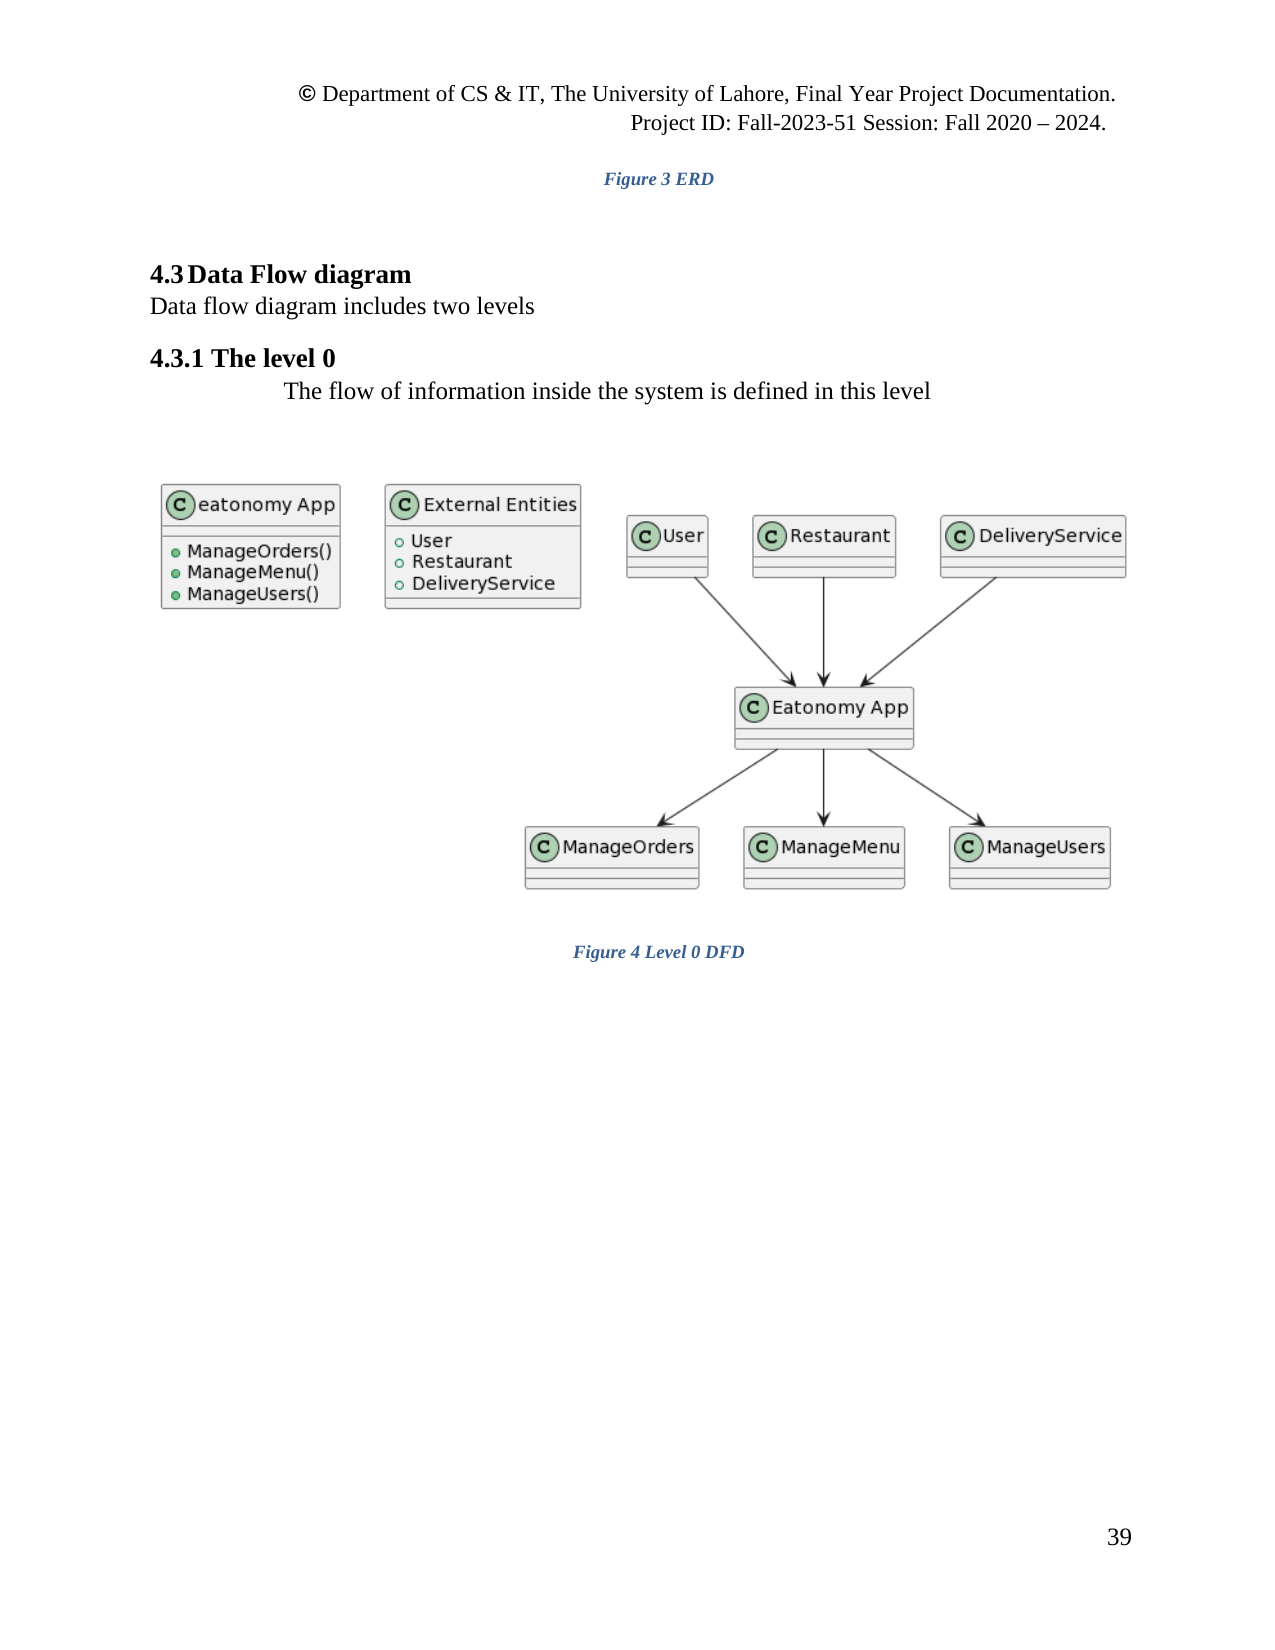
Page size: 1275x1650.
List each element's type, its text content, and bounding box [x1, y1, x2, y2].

subtitle Figure 4 Level 0 DFD [187, 941, 1132, 962]
text The flow of information inside the system is defined in this level [151, 376, 1132, 404]
subtitle Figure 3 ERD [187, 168, 1132, 190]
subtitle Data Flow diagram [150, 258, 1132, 289]
text Data flow diagram includes two levels [149, 291, 1132, 320]
picture [152, 476, 1133, 896]
subtitle 4.3.1 The level 0 [150, 342, 1132, 373]
